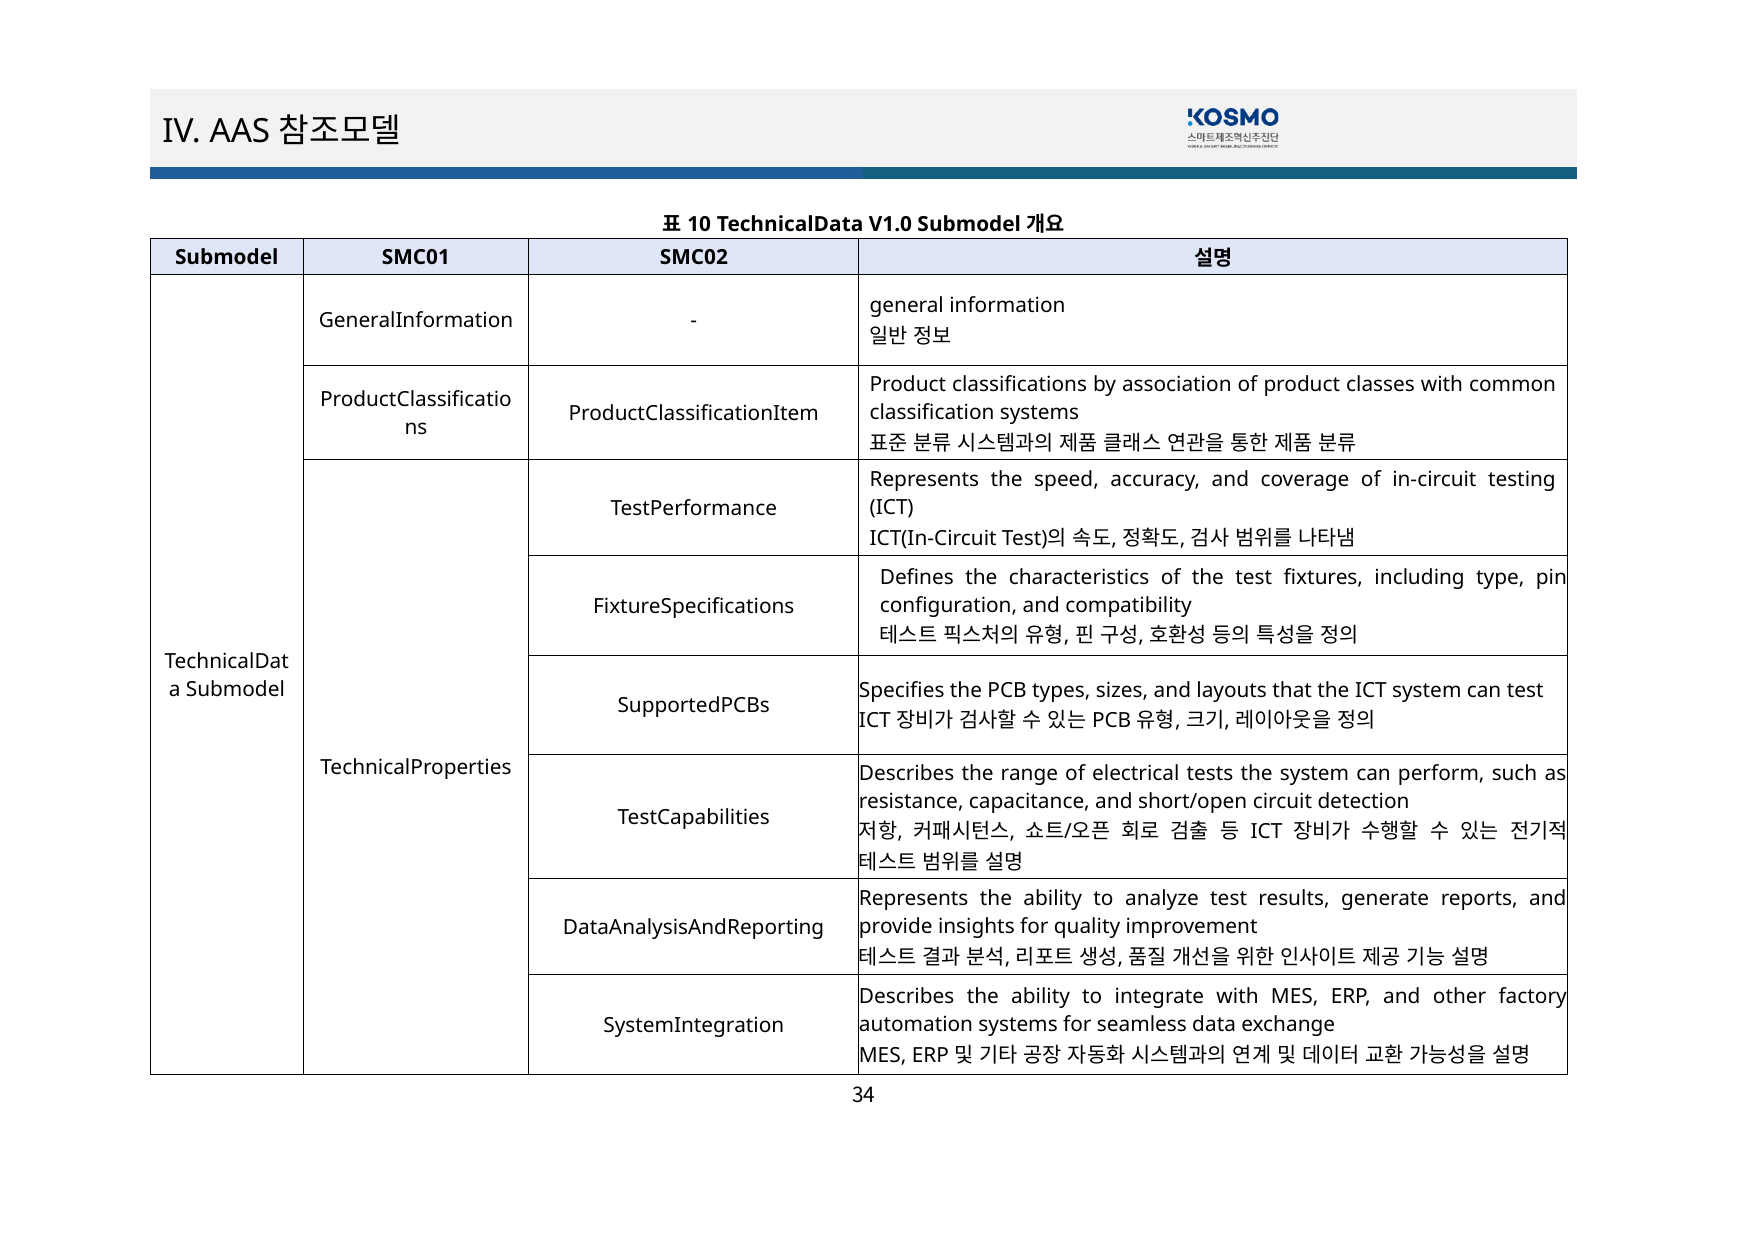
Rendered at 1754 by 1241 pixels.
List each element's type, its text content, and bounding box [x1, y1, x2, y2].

table_cell Specifies the PCB types, sizes, and layouts that the ICT system can test ICT 장비가 검사할 수 있는 PCB 유형, 크기, 레이아웃을 정의 [859, 656, 1567, 754]
table_header Submodel [151, 239, 303, 274]
table_header SMC01 [304, 239, 528, 274]
table_header SMC02 [529, 239, 858, 274]
table_cell Describes the ability to integrate with MES, ERP, and other factory automation systems for seamless data exchange MES, ERP 및 기타 공장 자동화 시스템과의 연계 및 데이터 교환 가능성을 설명 [859, 975, 1567, 1074]
table_cell ProductClassifications [304, 366, 528, 459]
table_cell TestPerformance [529, 460, 858, 555]
table_cell Defines the characteristics of the test fixtures, including type, pin configuration, and compatibility 테스트 픽스처의 유형, 핀 구성, 호환성 등의 특성을 정의 [859, 556, 1567, 654]
table_cell general information 일반 정보 [859, 275, 1567, 365]
table_cell GeneralInformation [304, 275, 528, 365]
table_cell - [529, 275, 858, 365]
table_cell FixtureSpecifications [529, 556, 858, 654]
table_cell TechnicalProperties [304, 460, 528, 1074]
table_cell TechnicalData Submodel [151, 275, 303, 1074]
table_cell ProductClassificationItem [529, 366, 858, 459]
text 표 10 TechnicalData V1.0 Submodel 개요 [150, 207, 1577, 238]
table_cell Describes the range of electrical tests the system can perform, such as resistance, capacitance, and short/open circuit detection 저항, 커패시턴스, 쇼트/오픈 회로 검출 등 ICT 장비가 수행할 수 있는 전기적 테스트 범위를 설명 [859, 755, 1567, 878]
table_cell TestCapabilities [529, 755, 858, 878]
table_cell SupportedPCBs [529, 656, 858, 754]
table_cell DataAnalysisAndReporting [529, 879, 858, 974]
table_header 설명 [859, 239, 1567, 274]
table_cell SystemIntegration [529, 975, 858, 1074]
table_cell Product classifications by association of product classes with common classification systems 표준 분류 시스템과의 제품 클래스 연관을 통한 제품 분류 [859, 366, 1567, 459]
picture [1187, 108, 1279, 148]
table_cell Represents the ability to analyze test results, generate reports, and provide insights for quality improvement 테스트 결과 분석, 리포트 생성, 품질 개선을 위한 인사이트 제공 기능 설명 [859, 879, 1567, 974]
table_cell Represents the speed, accuracy, and coverage of in-circuit testing (ICT) ICT(In-Circuit Test)의 속도, 정확도, 검사 범위를 나타냄 [859, 460, 1567, 555]
